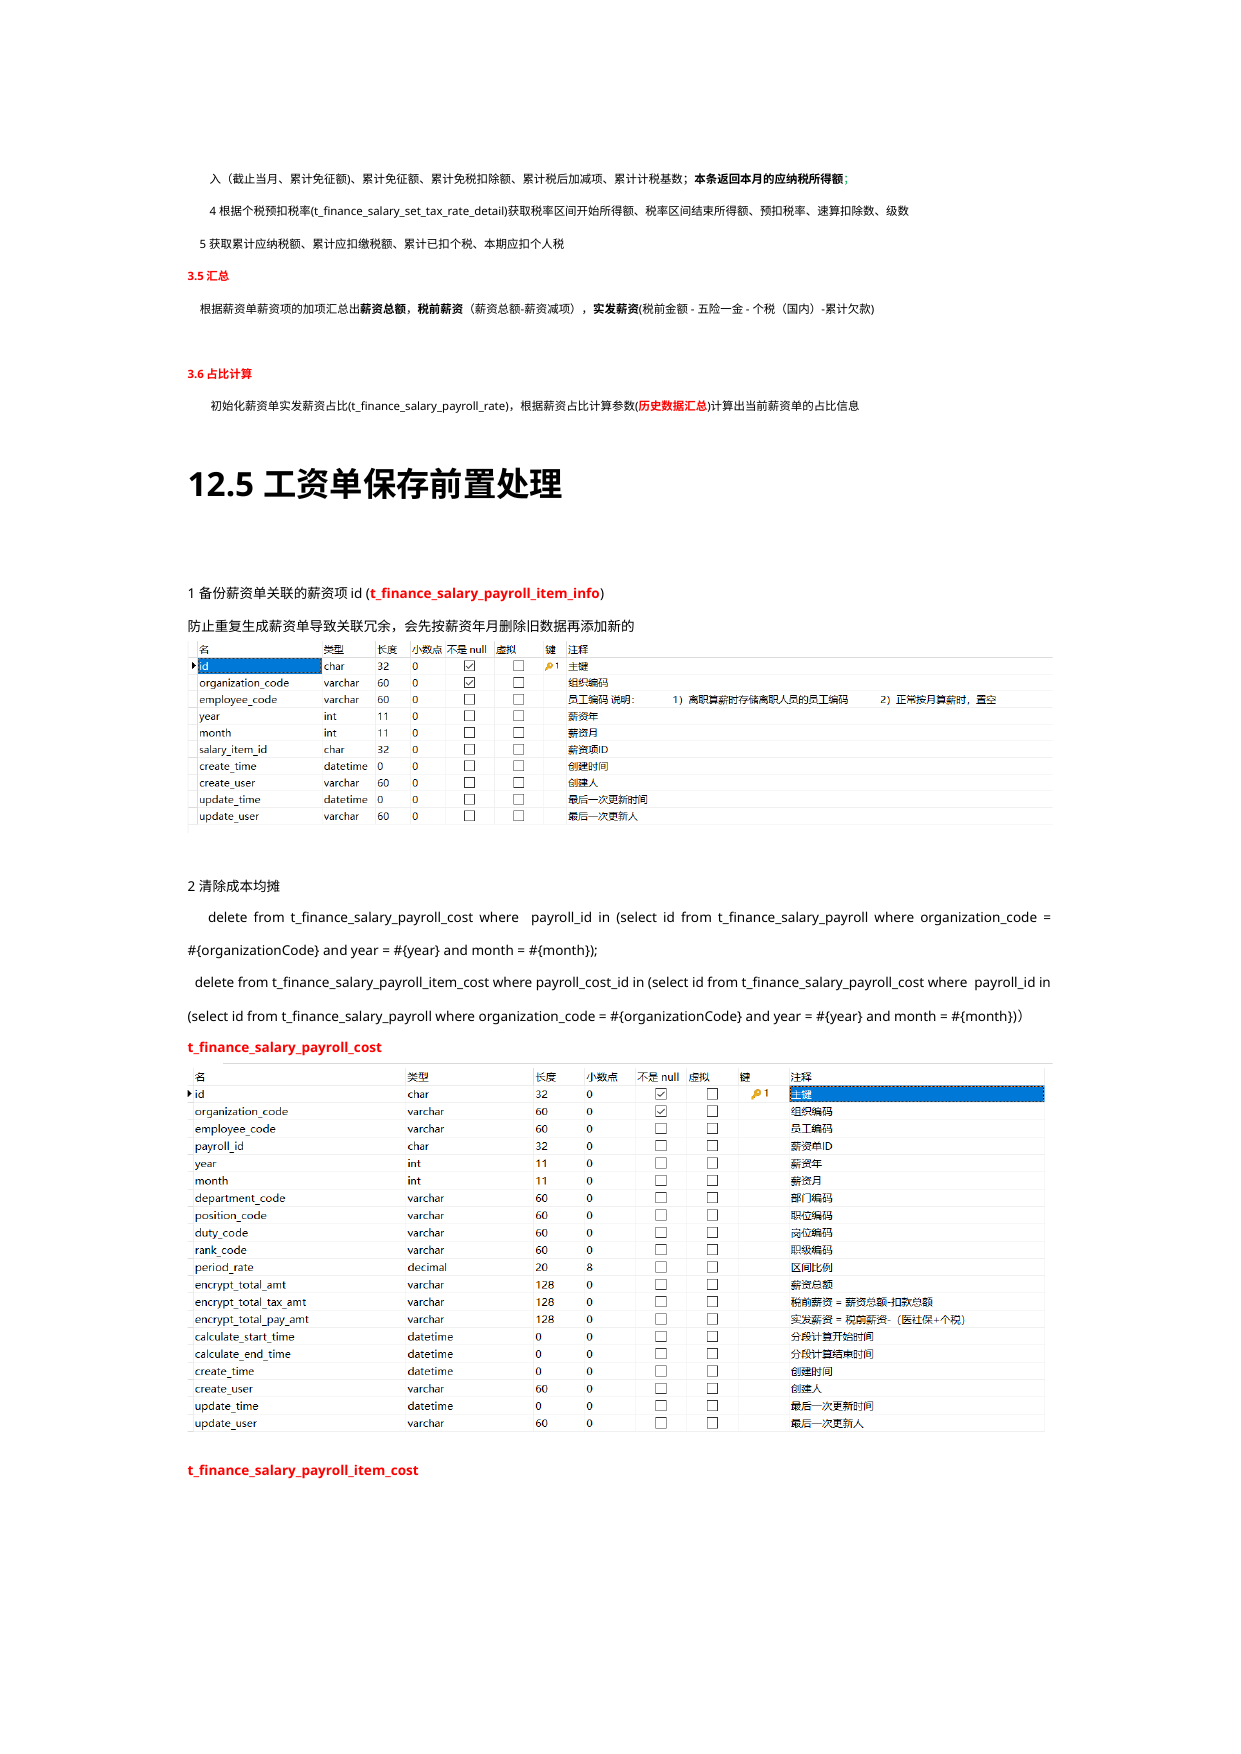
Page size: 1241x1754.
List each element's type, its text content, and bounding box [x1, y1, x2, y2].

text 防止重复生成薪资单导致关联冗余，会先按薪资年月删除旧数据再添加新的 [187, 609, 1053, 641]
picture [187, 1063, 1053, 1444]
text t_finance_salary_payroll_item_cost [187, 1454, 1053, 1486]
text 4 根据个税预扣税率(t_finance_salary_set_tax_rate_detail)获取税率区间开始所得额、税率区间结束所得额、预扣税率、速算扣除数、级数 [209, 194, 1053, 227]
text 初始化薪资单实发薪资占比(t_finance_salary_payroll_rate)，根据薪资占比计算参数(历史数据汇总)计算出当前薪资单的占比信息 [187, 389, 1053, 422]
text 3.5汇总 [187, 259, 1053, 292]
text delete from t_finance_salary_payroll_cost where payroll_id in (select id from t_finance_salary_payroll where organization_code = #{organizationCode} and year = #{year} and month = #{month}); [187, 901, 1053, 966]
text t_finance_salary_payroll_cost [187, 1031, 1053, 1063]
picture [187, 641, 1053, 833]
subtitle 12.5 工资单保存前置处理 [187, 449, 1053, 514]
text 2 清除成本均摊 [187, 869, 1053, 901]
text 5 获取累计应纳税额、累计应扣缴税额、累计已扣个税、本期应扣个人税 [187, 227, 1053, 259]
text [209, 162, 1053, 194]
text delete from t_finance_salary_payroll_item_cost where payroll_cost_id in (select id from t_finance_salary_payroll_cost where payroll_id in (select id from t_finance_salary_payroll where organization_code = #{organizationCode} and year = #{year} and month = #{month})） [187, 966, 1053, 1031]
text 3.6占比计算 [187, 357, 1053, 389]
text 根据薪资单薪资项的加项汇总出薪资总额，税前薪资（薪资总额-薪资减项），实发薪资(税前金额 - 五险一金 - 个税（国内）-累计欠款) [187, 292, 1053, 324]
text 1 备份薪资单关联的薪资项id (t_finance_salary_payroll_item_info) [187, 576, 1053, 609]
